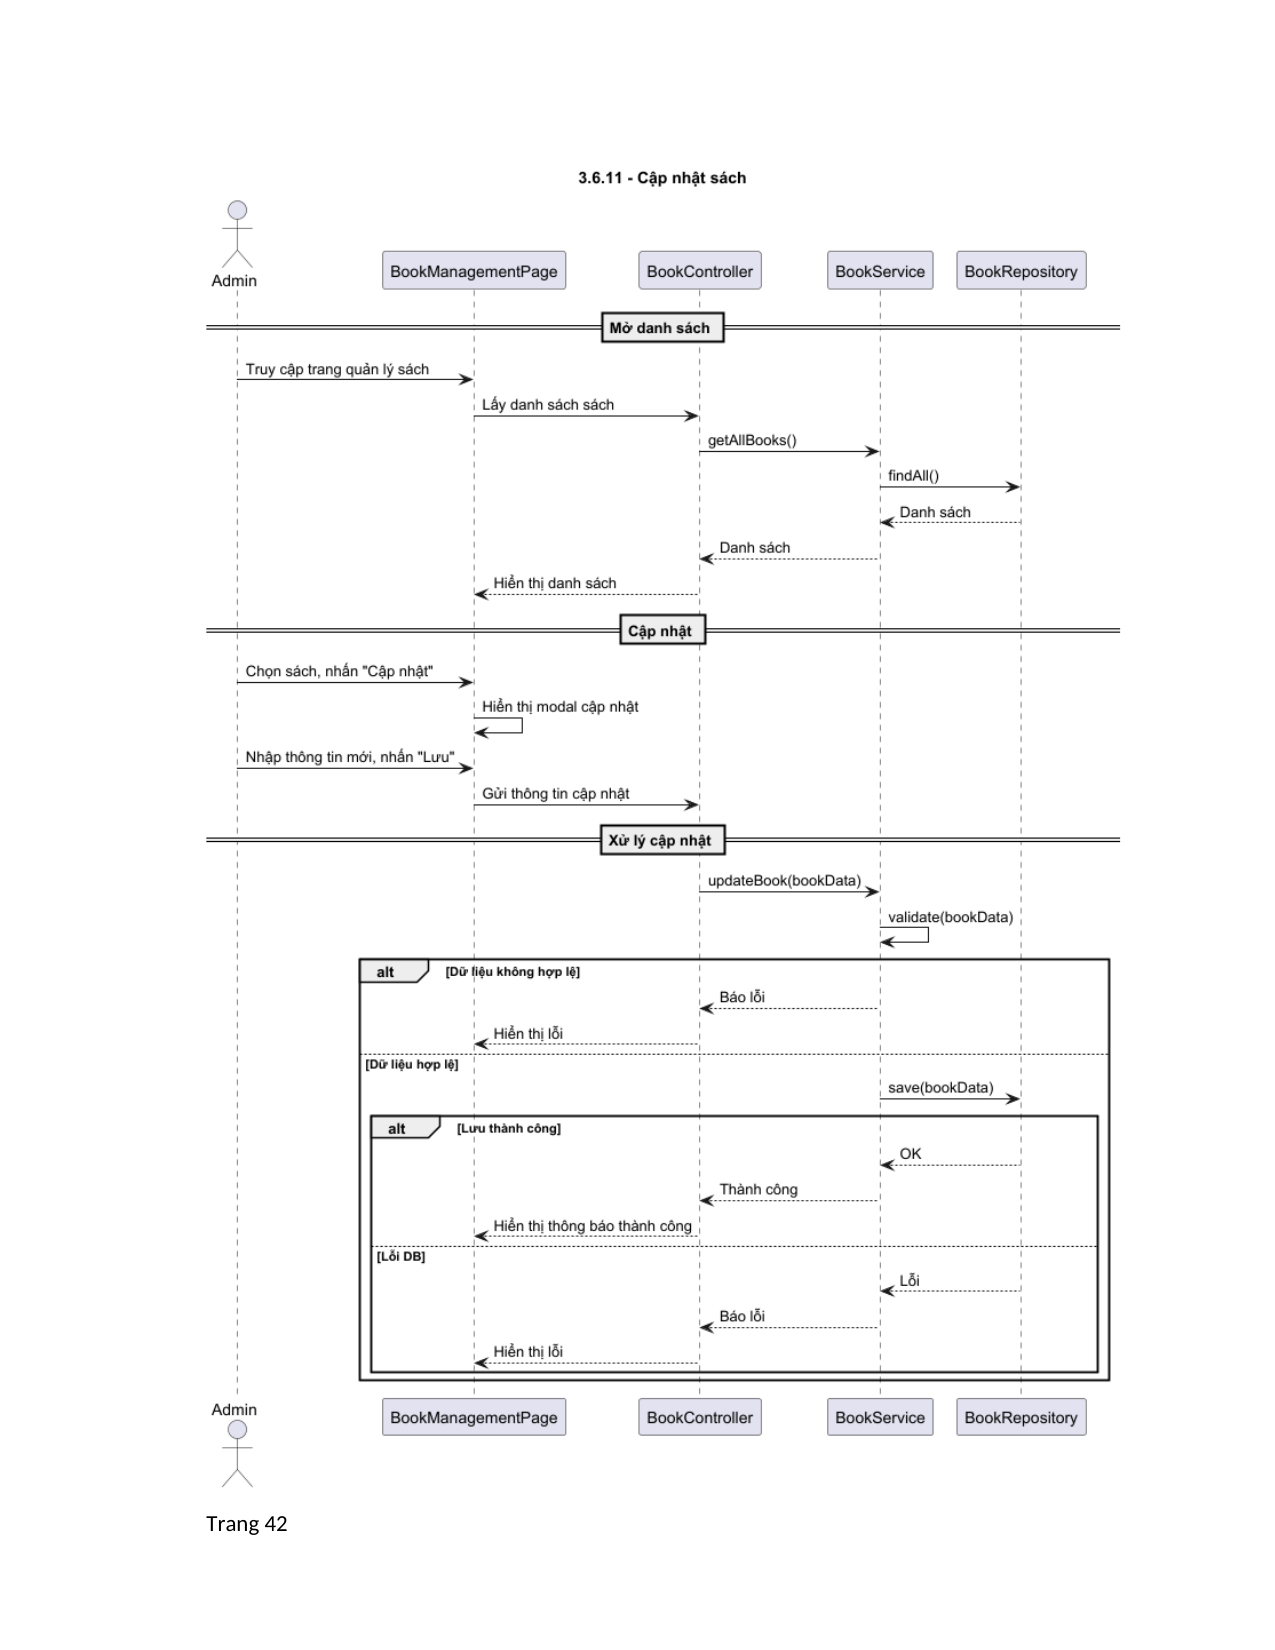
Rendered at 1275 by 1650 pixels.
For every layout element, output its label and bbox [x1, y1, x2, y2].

picture [206, 150, 1127, 1493]
